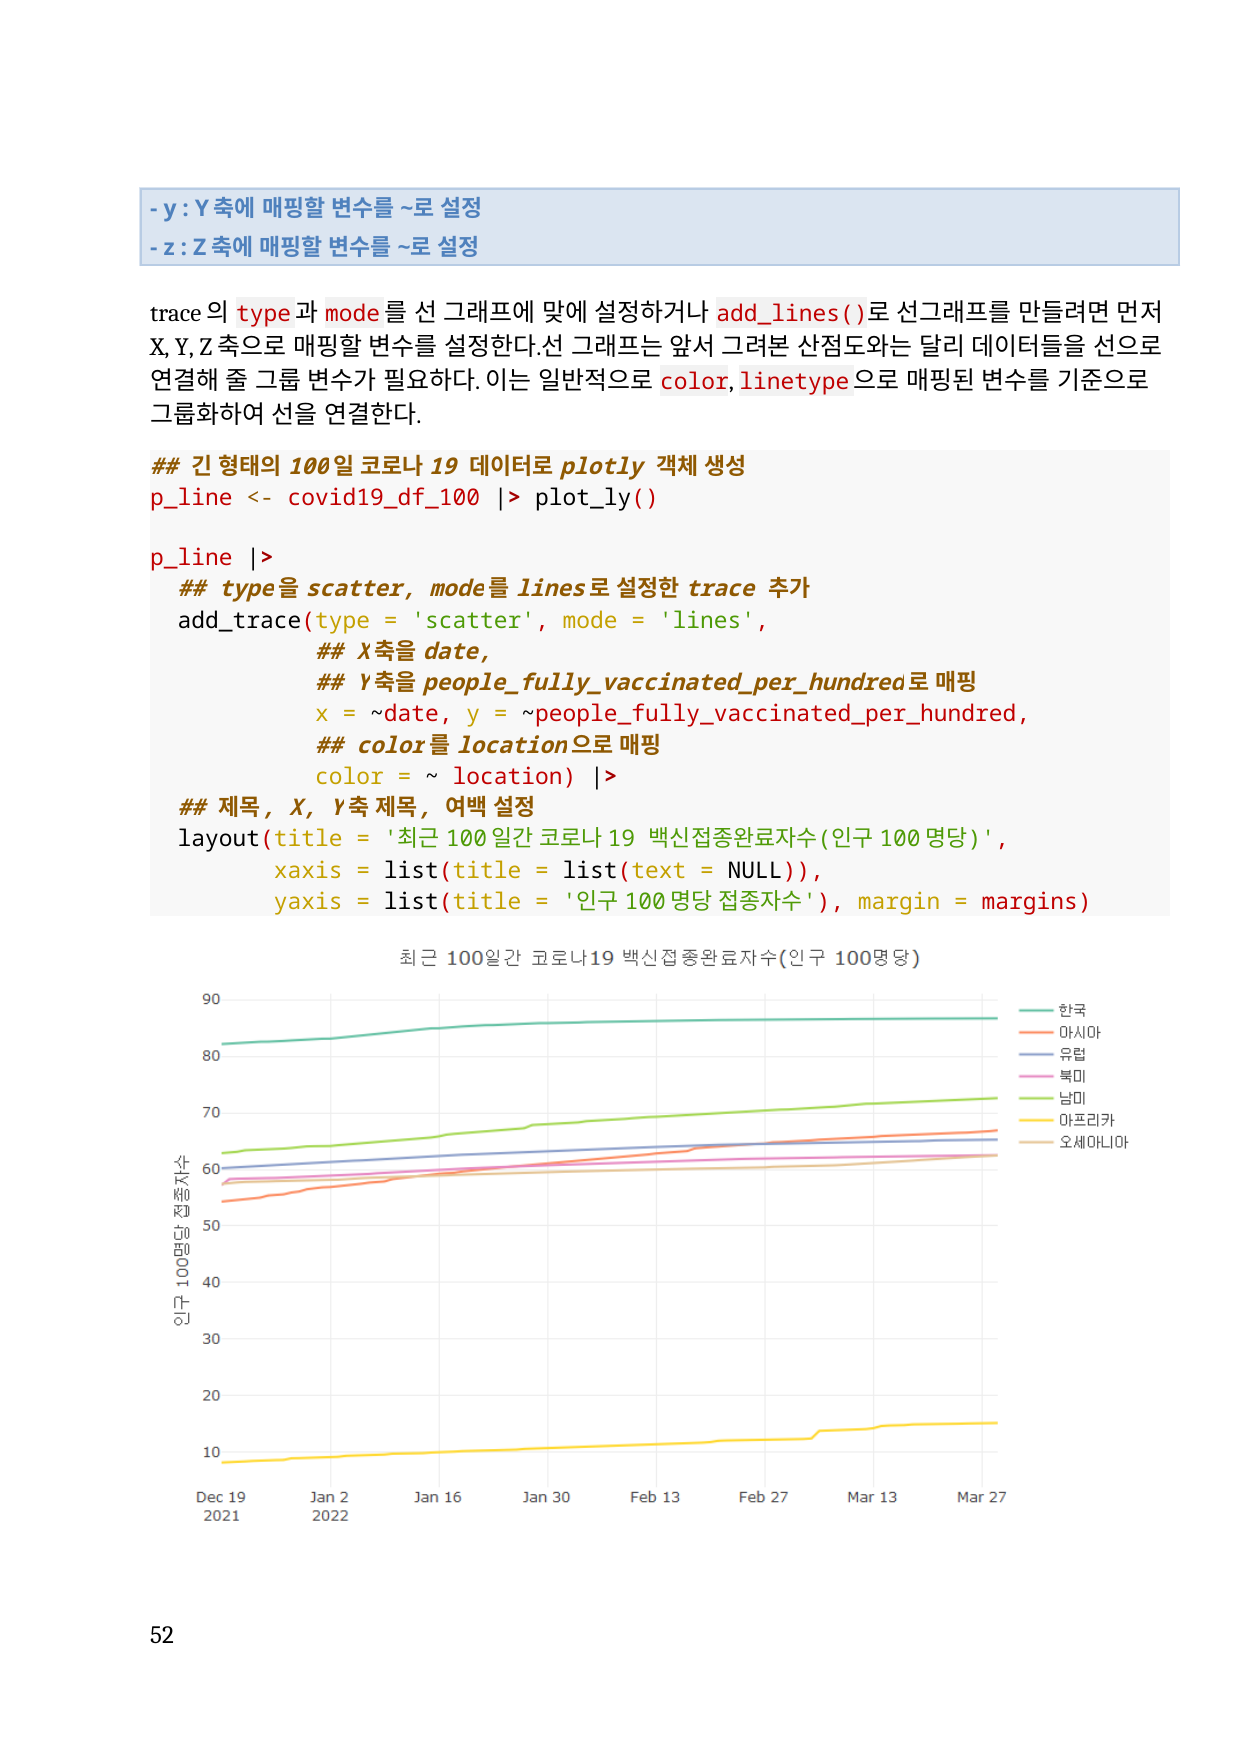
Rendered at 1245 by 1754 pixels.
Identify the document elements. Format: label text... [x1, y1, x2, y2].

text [142, 190, 1178, 264]
picture [172, 936, 1148, 1537]
text trace의 type과 mode를 선 그래프에 맞에 설정하거나 add_lines()로 선그래프를 만들려면 먼저 X, Y, Z 축으로 매핑할 변수를 설정한다.선 그래프는 앞서 그려본 산점도와는 달리 데이터들을 선으로 연결해 줄 그룹 변수가 필요하다. 이는 일반적으로 color, linetype으로 매핑된 변수를 기준으로 그룹화하여 선을 연결한다. [150, 295, 1170, 431]
text ## 긴 형태의 100일 코로나19 데이터로 plotly 객체 생성 p_line <- covid19_df_100 |> plot_ly() p_line |> ## type을 scatter, mode를 lines로 설정한 trace 추가 add_trace(type = 'scatter', mode = 'lines', ## X축을 date, ## Y축을 people_fully_vaccinated_per_hundred로 매핑 x = ~date, y = ~people_fully_vaccinated_per_hundred, ## color를 location으로 매핑 color = ~ location) |> ## 제목, X, Y축 제목, 여백 설정 layout(title = '최근 100일간 코로나19 백신접종완료자수(인구 100명당)', xaxis = list(title = list(text = NULL)), yaxis = list(title = '인구 100명당 접종자수'), margin = margins) [150, 450, 1170, 916]
